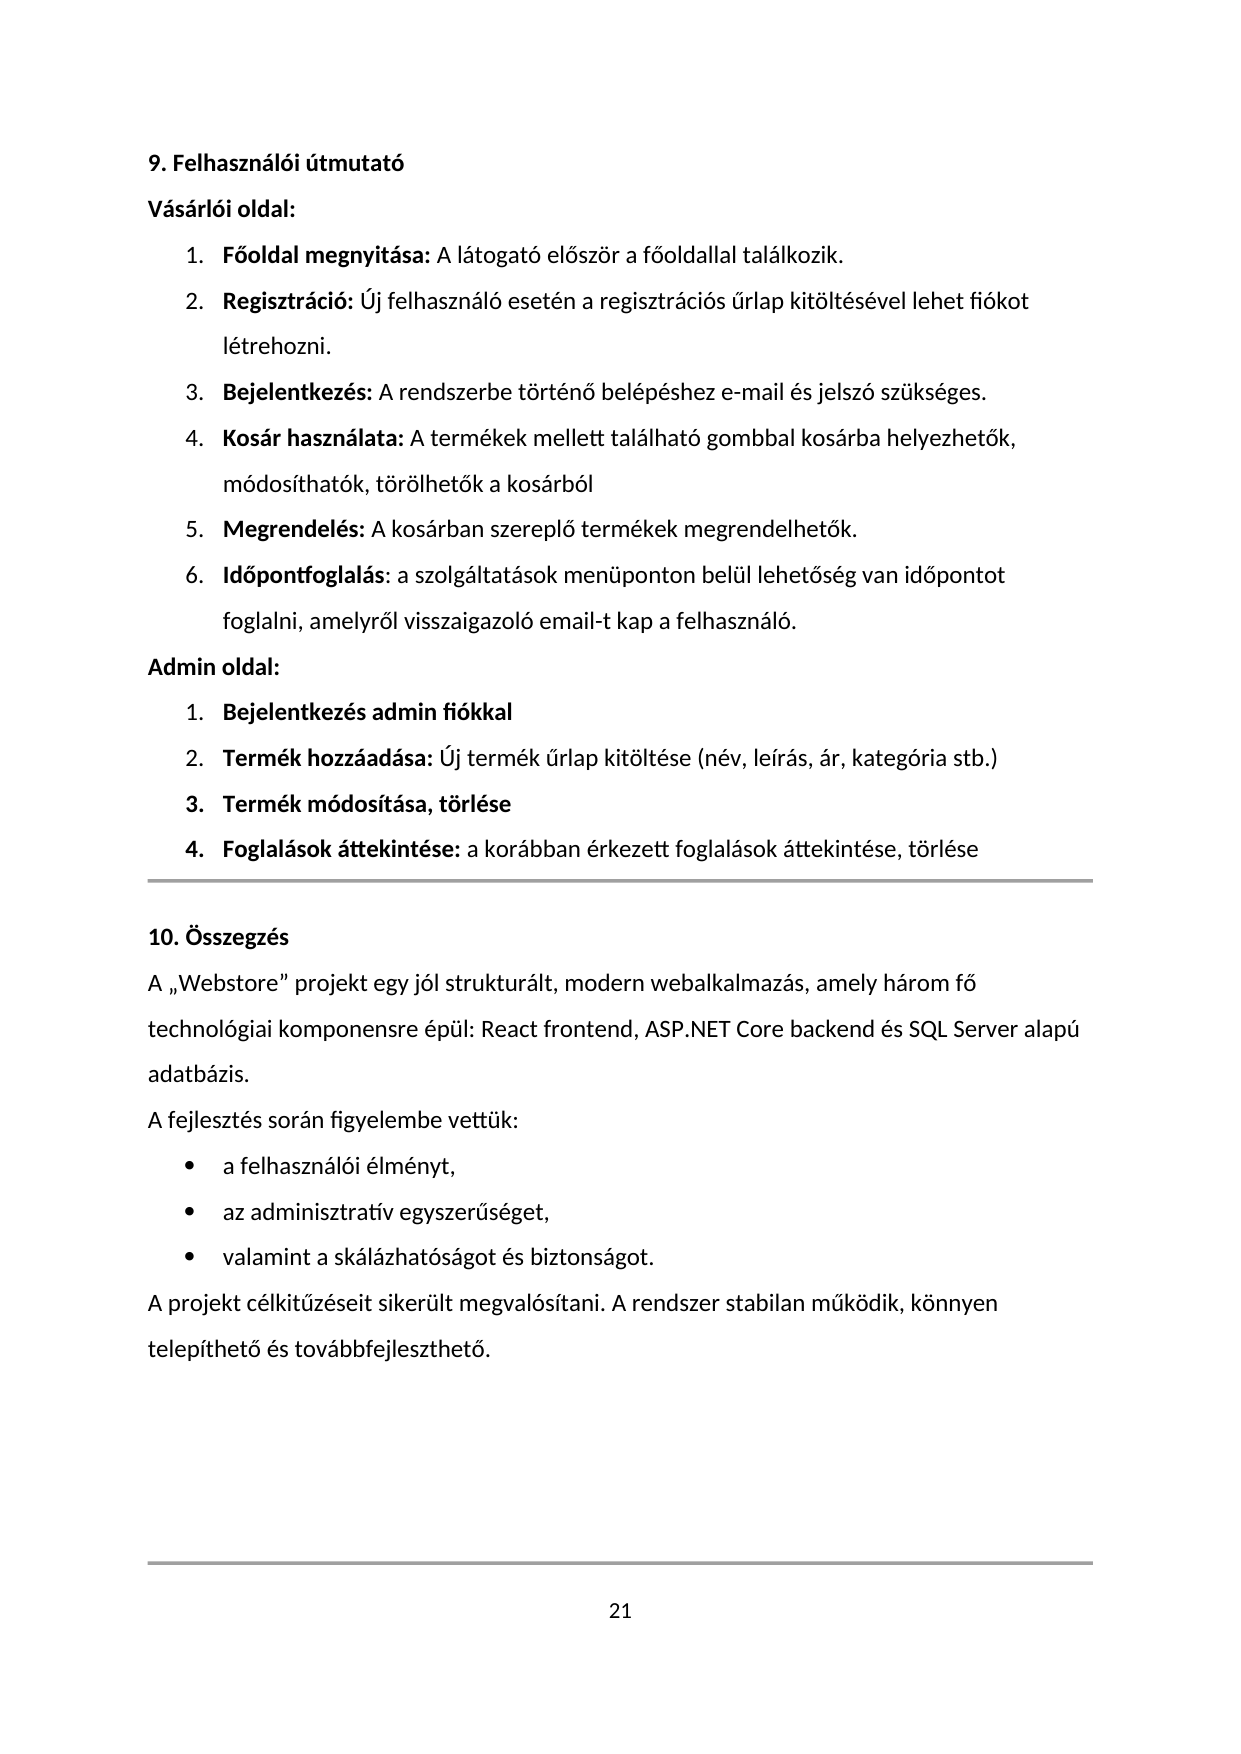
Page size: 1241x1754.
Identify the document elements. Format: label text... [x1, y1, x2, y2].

list Regisztráció: Új felhasználó esetén a regisztrációs űrlap kitöltésével lehet fiókot létrehozni. [185, 285, 1093, 361]
list valamint a skálázhatóságot és biztonságot. [185, 1241, 1093, 1272]
list Megrendelés: A kosárban szereplő termékek megrendelhetők. [185, 513, 1093, 544]
text Admin oldal: [148, 651, 1093, 681]
list Bejelentkezés: A rendszerbe történő belépéshez e-mail és jelszó szükséges. [185, 376, 1093, 407]
list Bejelentkezés admin fiókkal [185, 696, 1093, 727]
list Főoldal megnyitása: A látogató először a főoldallal találkozik. [185, 239, 1093, 269]
list Foglalások áttekintése: a korábban érkezett foglalások áttekintése, törlése [185, 833, 1093, 864]
list az adminisztratív egyszerűséget, [185, 1196, 1093, 1226]
text A projekt célkitűzéseit sikerült megvalósítani. A rendszer stabilan működik, könnyen telepíthető és továbbfejleszthető. [148, 1287, 1093, 1363]
text A fejlesztés során figyelembe vettük: [148, 1104, 1093, 1135]
text 9. Felhasználói útmutató [148, 148, 1093, 178]
list Termék módosítása, törlése [185, 788, 1093, 818]
list Időpontfoglalás: a szolgáltatások menüponton belül lehetőség van időpontot foglalni, amelyről visszaigazoló email-t kap a felhasználó. [185, 559, 1093, 635]
text Vásárlói oldal: [148, 193, 1093, 224]
text A „Webstore” projekt egy jól strukturált, modern webalkalmazás, amely három fő technológiai komponensre épül: React frontend, ASP.NET Core backend és SQL Server alapú adatbázis. [148, 967, 1093, 1089]
list Kosár használata: A termékek mellett található gombbal kosárba helyezhetők, módosíthatók, törölhetők a kosárból [185, 422, 1093, 498]
text 10. Összegzés [148, 921, 1093, 952]
list Termék hozzáadása: Új termék űrlap kitöltése (név, leírás, ár, kategória stb.) [185, 742, 1093, 773]
list a felhasználói élményt, [185, 1150, 1093, 1180]
